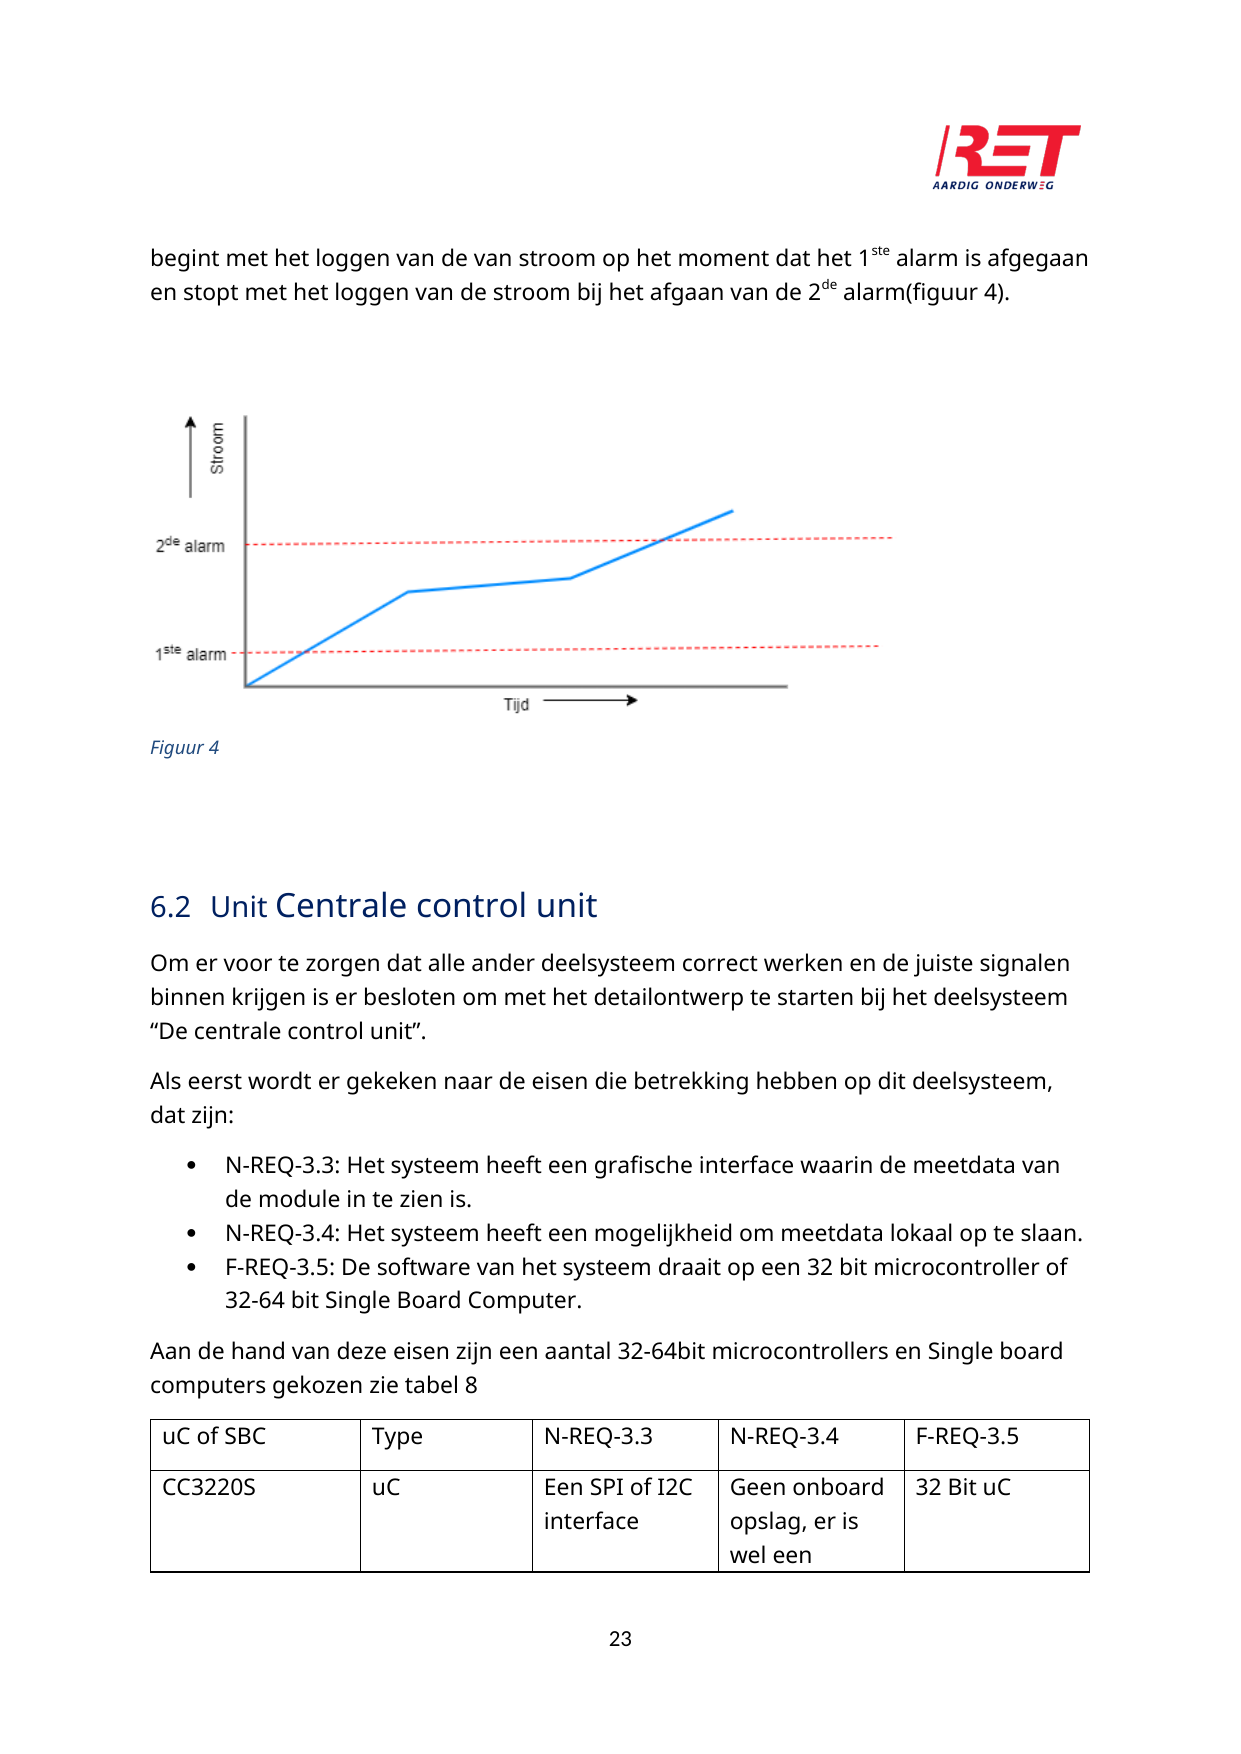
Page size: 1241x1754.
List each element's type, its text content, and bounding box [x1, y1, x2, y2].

subtitle Unit Centrale control unit [150, 882, 1090, 927]
table_header N-REQ-3.4 [719, 1420, 904, 1470]
text Figuur 4 [150, 734, 1090, 760]
table_cell 32 Bit uC [905, 1471, 1089, 1571]
text Om er voor te zorgen dat alle ander deelsysteem correct werken en de juiste signalen binnen krijgen is er besloten om met het detailontwerp te starten bij het deelsysteem “De centrale control unit”. [150, 947, 1090, 1046]
table_cell Een SPI of I2C interface [533, 1471, 718, 1571]
list F-REQ-3.5: De software van het systeem draait op een 32 bit microcontroller of 32-64 bit Single Board Computer. [187, 1251, 1090, 1316]
picture [922, 73, 1091, 242]
table_header Type [361, 1420, 532, 1470]
list N-REQ-3.4: Het systeem heeft een mogelijkheid om meetdata lokaal op te slaan. [187, 1217, 1090, 1248]
table_header N-REQ-3.3 [533, 1420, 718, 1470]
table_header F-REQ-3.5 [905, 1420, 1089, 1470]
table_cell CC3220S [151, 1471, 360, 1571]
text Als eerst wordt er gekeken naar de eisen die betrekking hebben op dit deelsysteem, dat zijn: [150, 1065, 1090, 1130]
table_cell uC [361, 1471, 532, 1571]
table_cell Geen onboard opslag, er is wel een mogelijkheid om een SD kaart aan te sluiten [719, 1471, 904, 1571]
list N-REQ-3.3: Het systeem heeft een grafische interface waarin de meetdata van de module in te zien is. [187, 1149, 1090, 1214]
text Aan de hand van deze eisen zijn een aantal 32-64bit microcontrollers en Single board computers gekozen zie tabel 8 [150, 1335, 1090, 1400]
table_header uC of SBC [151, 1420, 360, 1470]
picture [150, 406, 898, 716]
